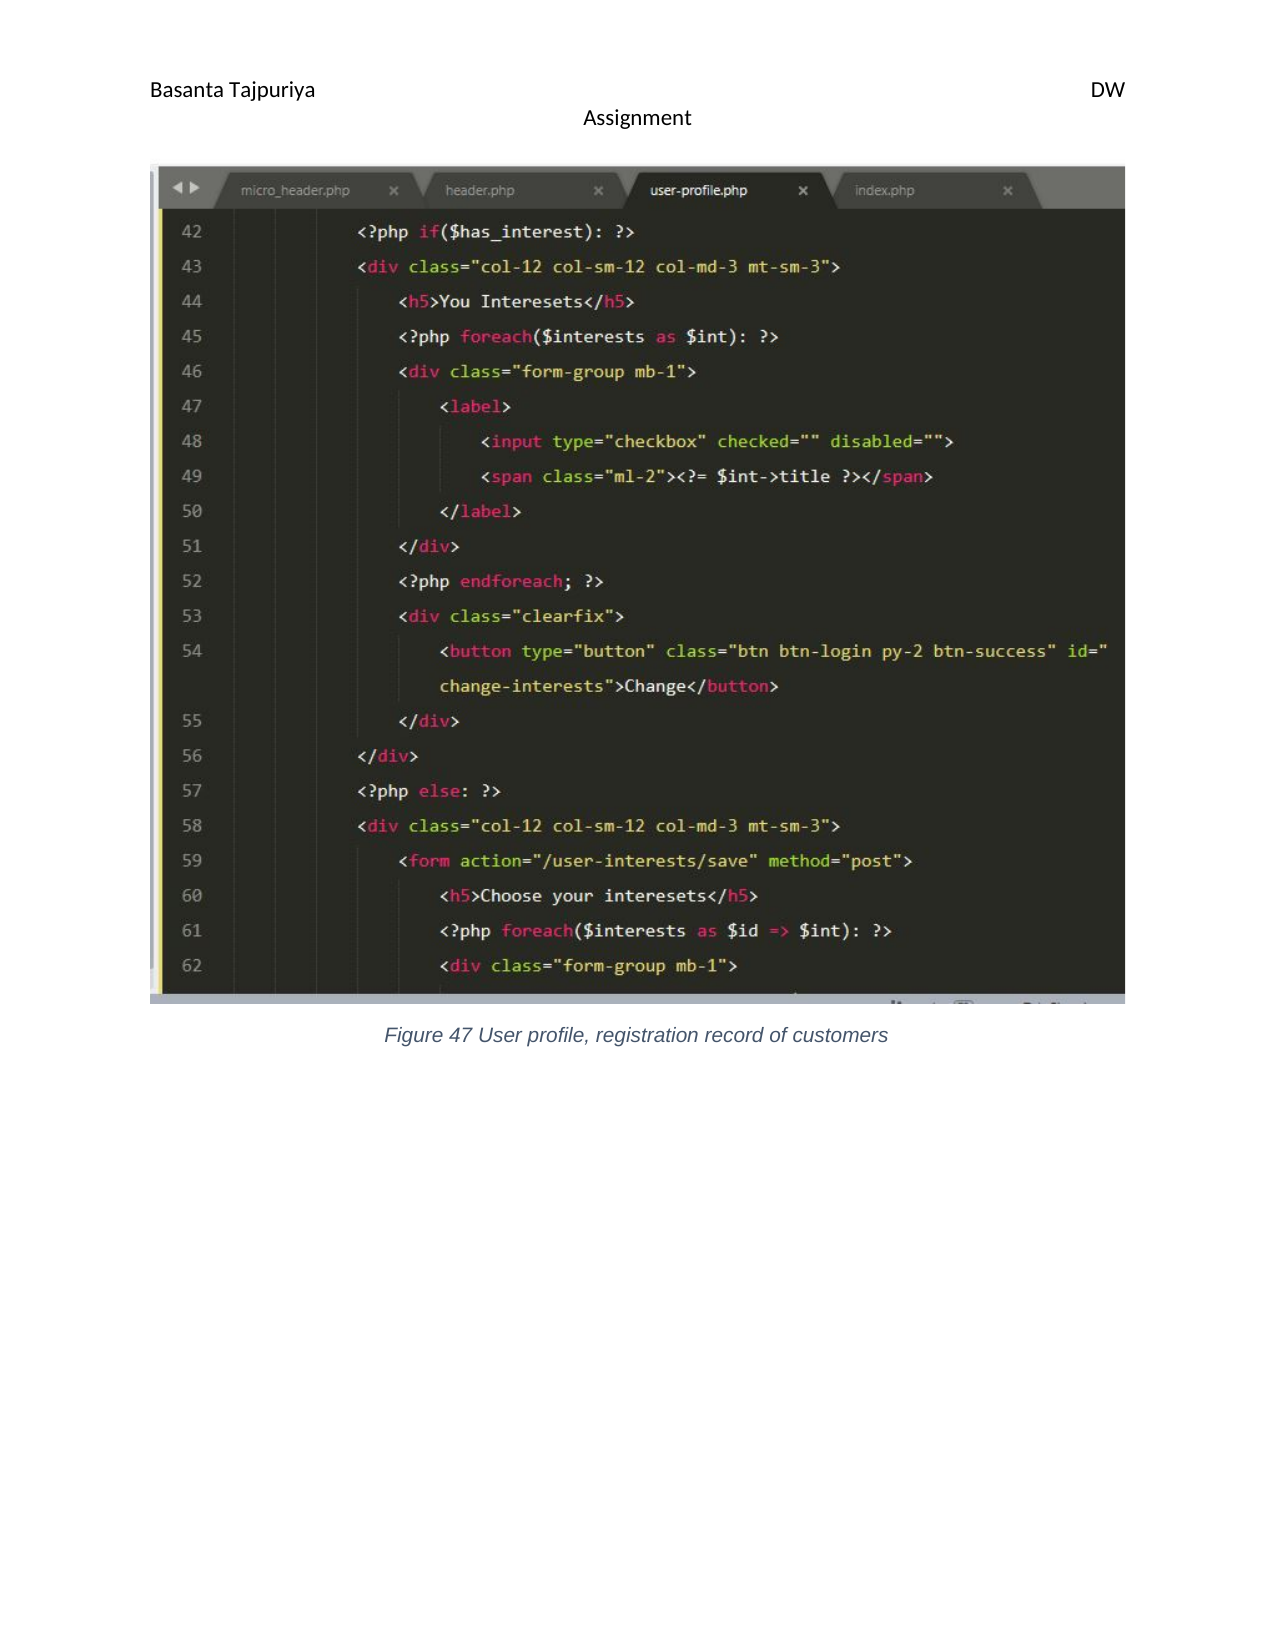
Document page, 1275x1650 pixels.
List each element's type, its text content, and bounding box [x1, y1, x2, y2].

picture [150, 150, 1125, 1004]
text Figure 47 User profile, registration record of customers [150, 1023, 1125, 1047]
